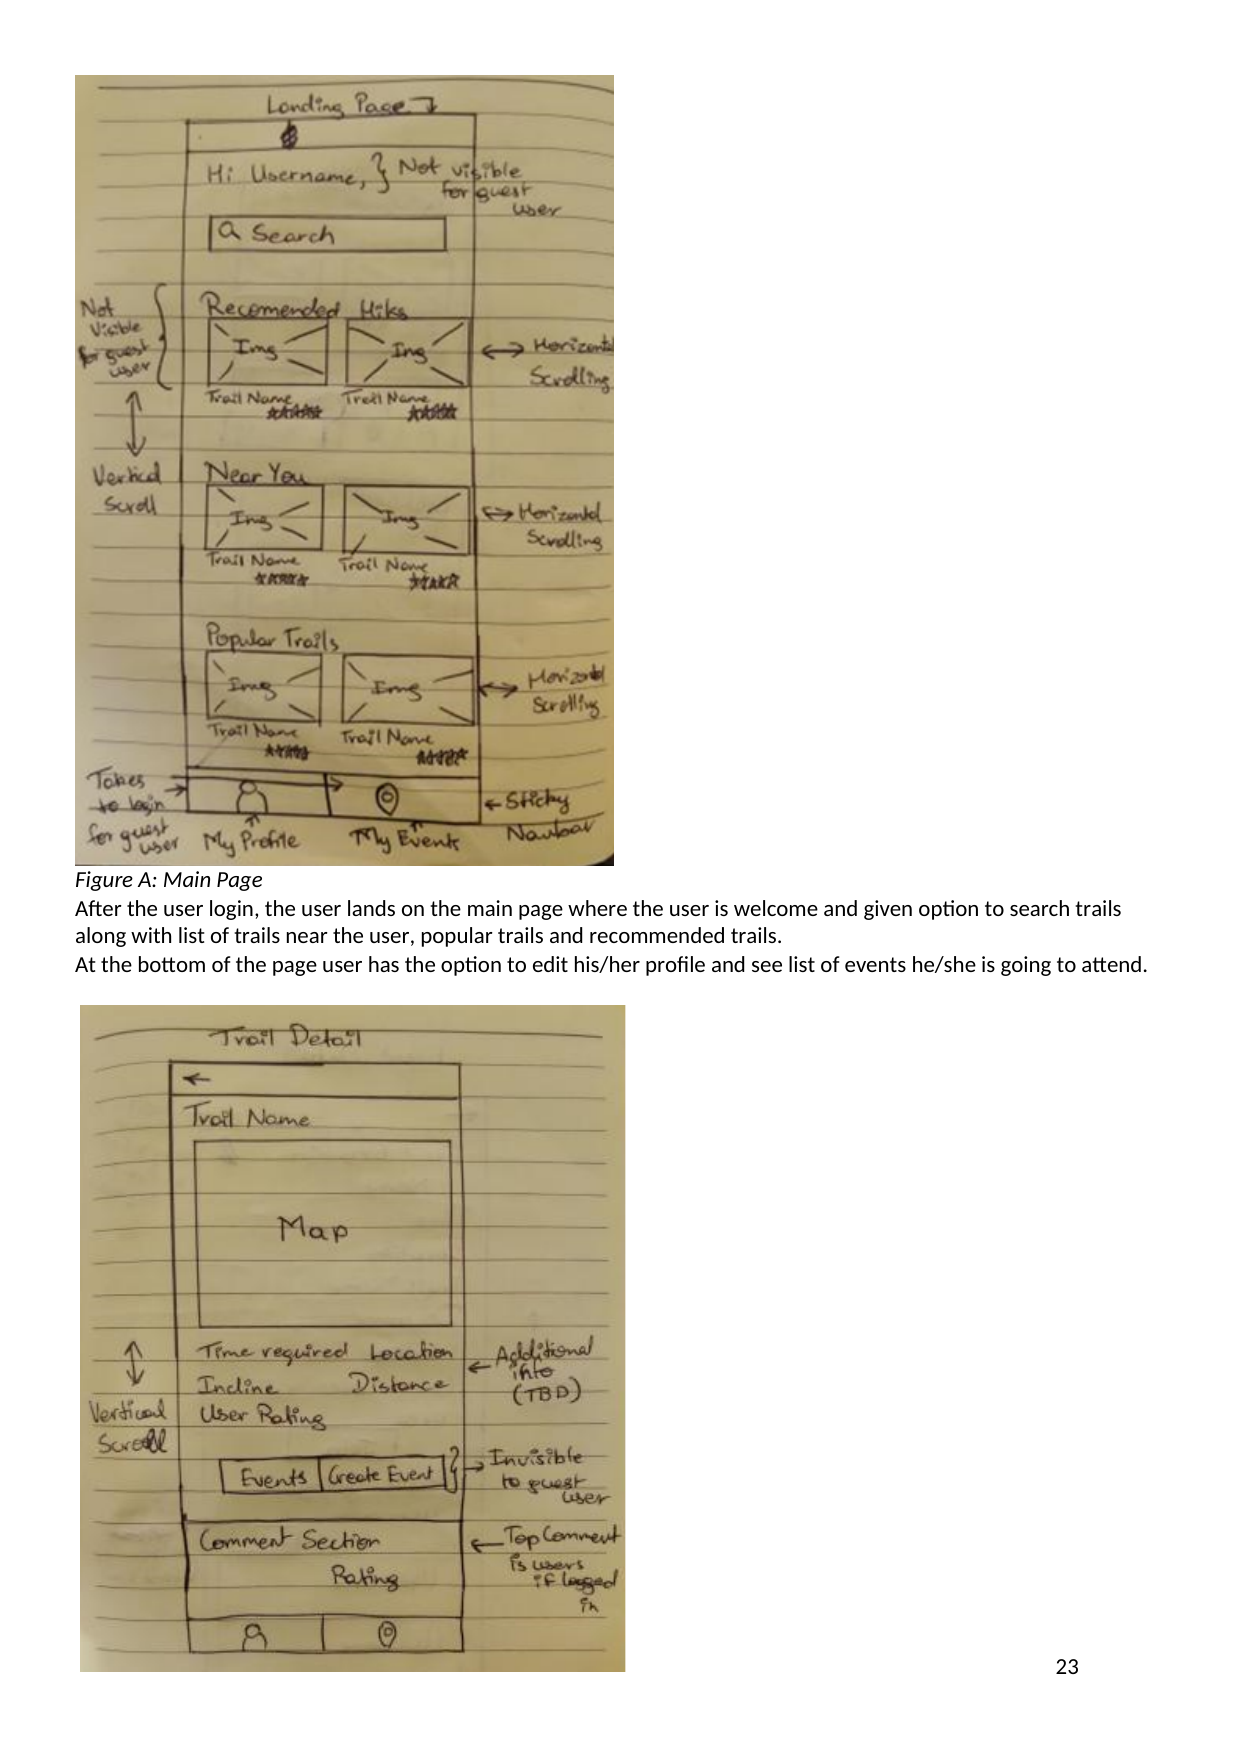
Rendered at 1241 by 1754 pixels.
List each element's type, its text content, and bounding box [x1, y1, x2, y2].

picture [75, 75, 614, 866]
text At the bottom of the page user has the option to edit his/her profile and see list of events he/she is going to attend. [75, 950, 1165, 978]
text Figure A: Main Page [75, 866, 1165, 894]
picture [80, 1005, 626, 1672]
text After the user login, the user lands on the main page where the user is welcome and given option to search trails along with list of trails near the user, popular trails and recommended trails. [75, 894, 1165, 950]
